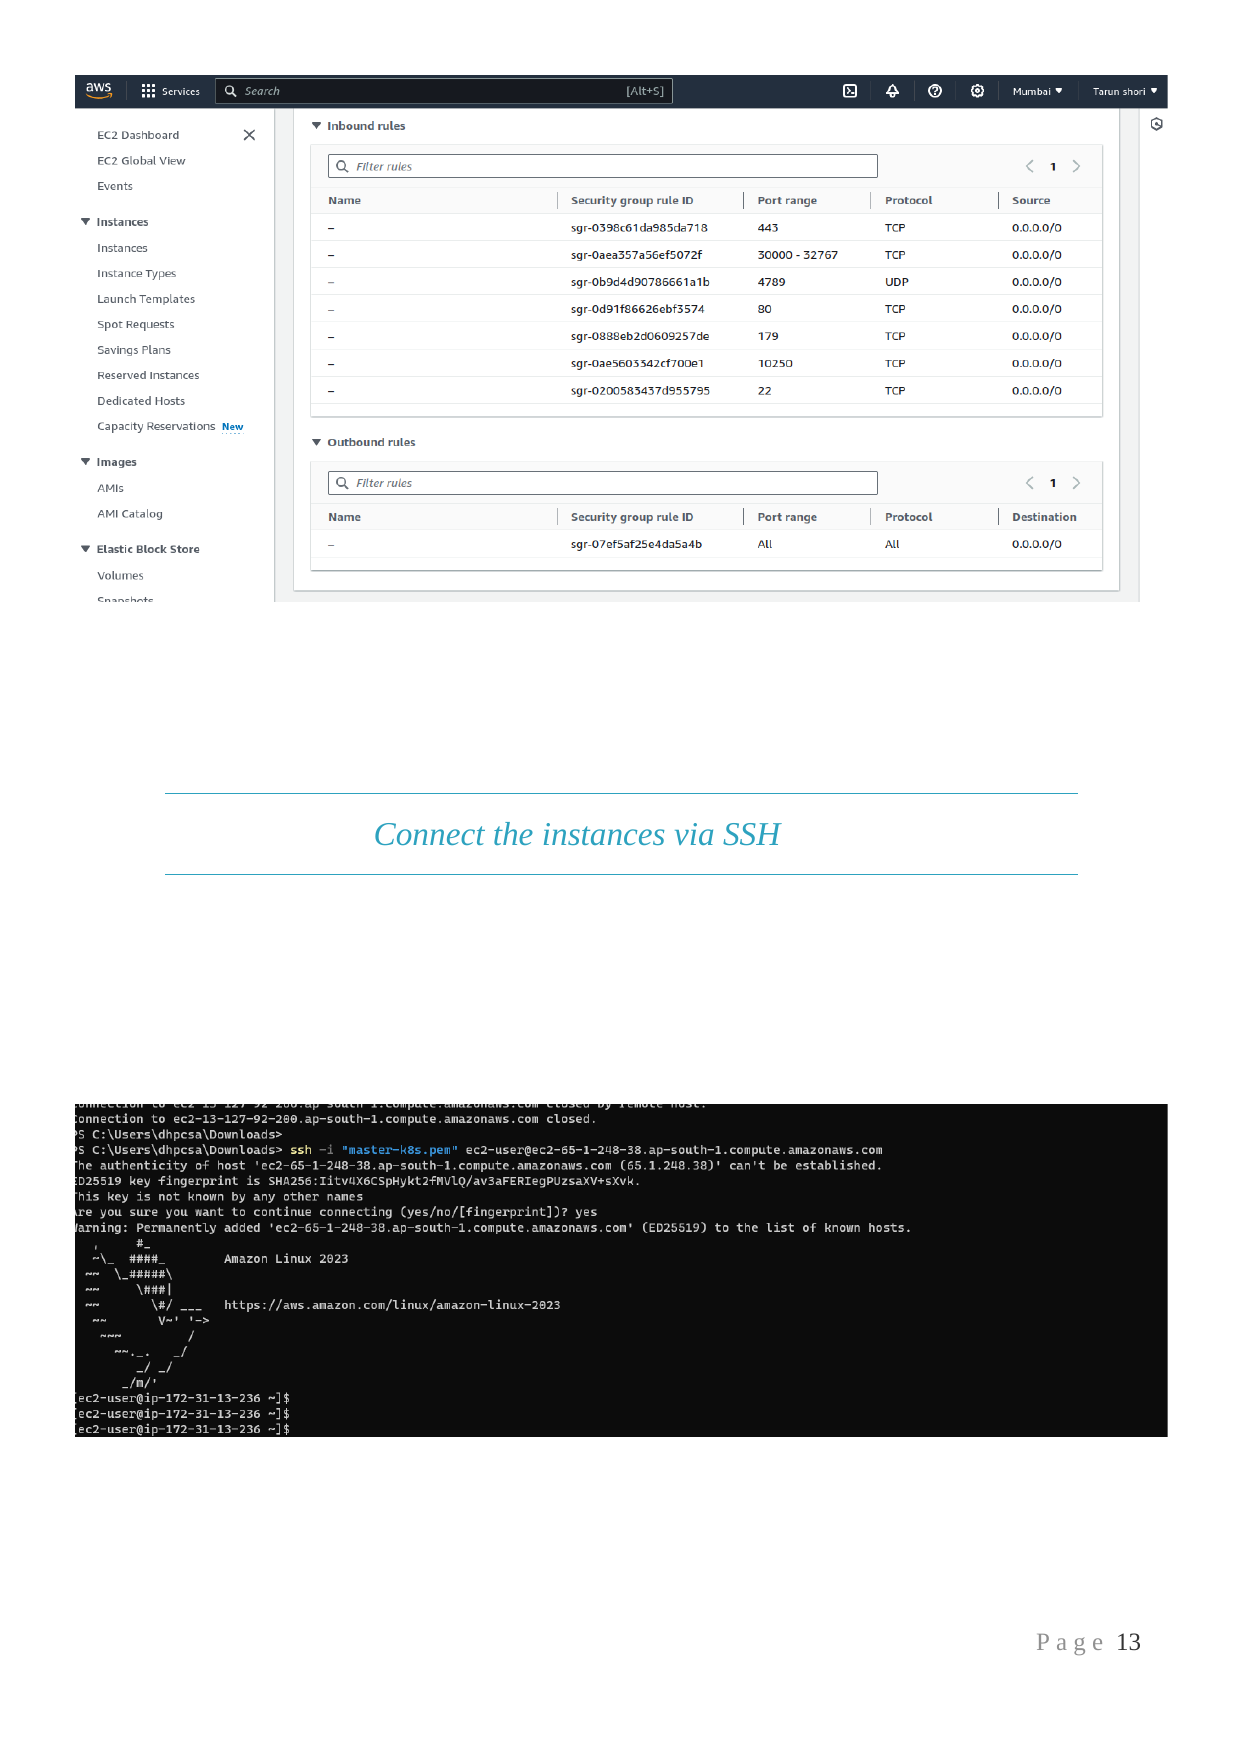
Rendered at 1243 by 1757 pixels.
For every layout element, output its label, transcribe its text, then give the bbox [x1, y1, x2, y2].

text Connect the instances via SSH [165, 794, 1078, 874]
picture [75, 1104, 1168, 1437]
picture [75, 75, 1168, 602]
